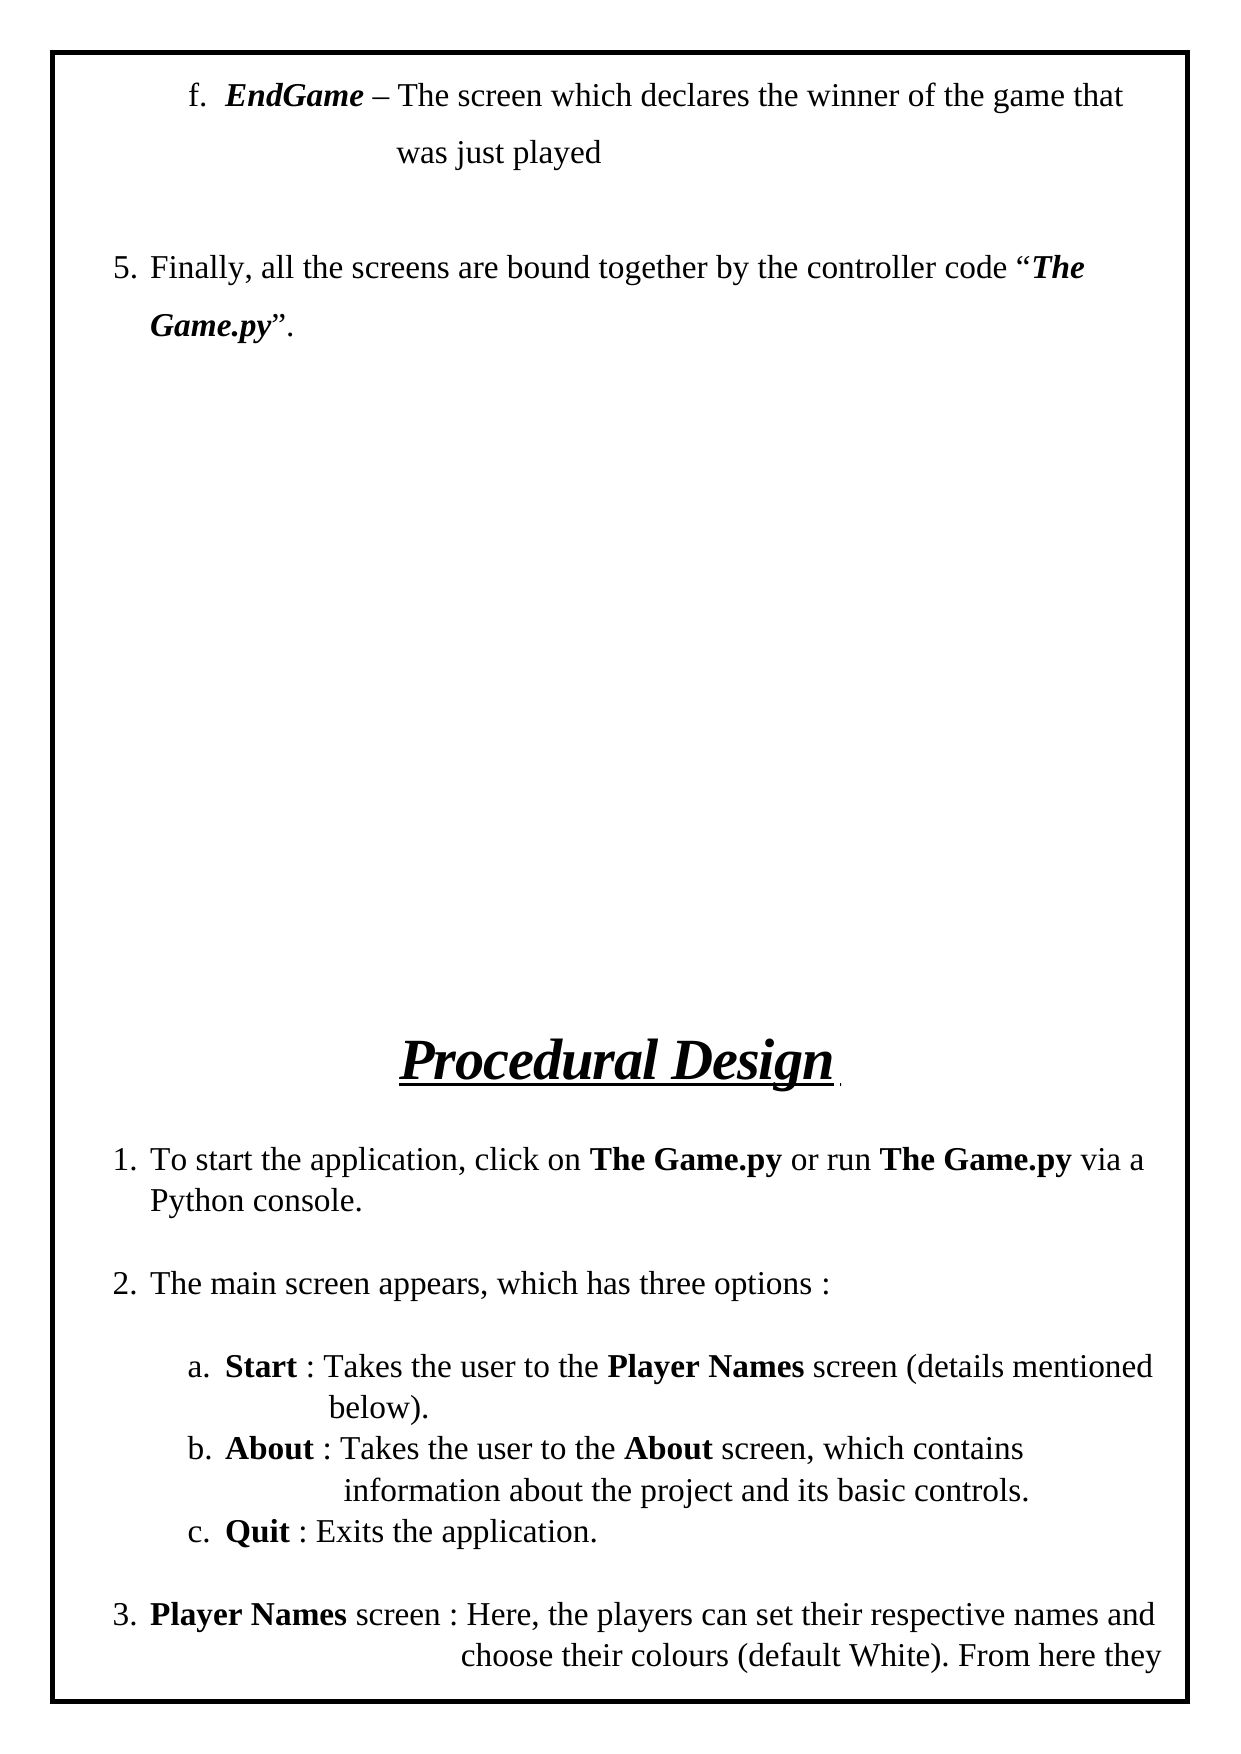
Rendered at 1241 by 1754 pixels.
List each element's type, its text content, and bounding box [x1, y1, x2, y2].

list Finally, all the screens are bound together by the controller code “The Game.py”. [113, 247, 1165, 343]
list The main screen appears, which has three options : [112, 1263, 1165, 1302]
list EndGame – The screen which declares the winner of the game that aaaaaaaaaaa was just played [188, 75, 1165, 171]
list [112, 1594, 1165, 1674]
title Procedural Design [75, 1025, 1165, 1092]
list Start : Takes the user to the Player Names screen (details mentioned aaaaaaabelow). [187, 1346, 1165, 1426]
list Quit : Exits the application. [187, 1511, 1165, 1550]
list About : Takes the user to the About screen, which contains aaaaaaaainformation about the project and its basic controls. [187, 1429, 1165, 1508]
list To start the application, click on The Game.py or run The Game.py via a Python console. [112, 1139, 1165, 1219]
